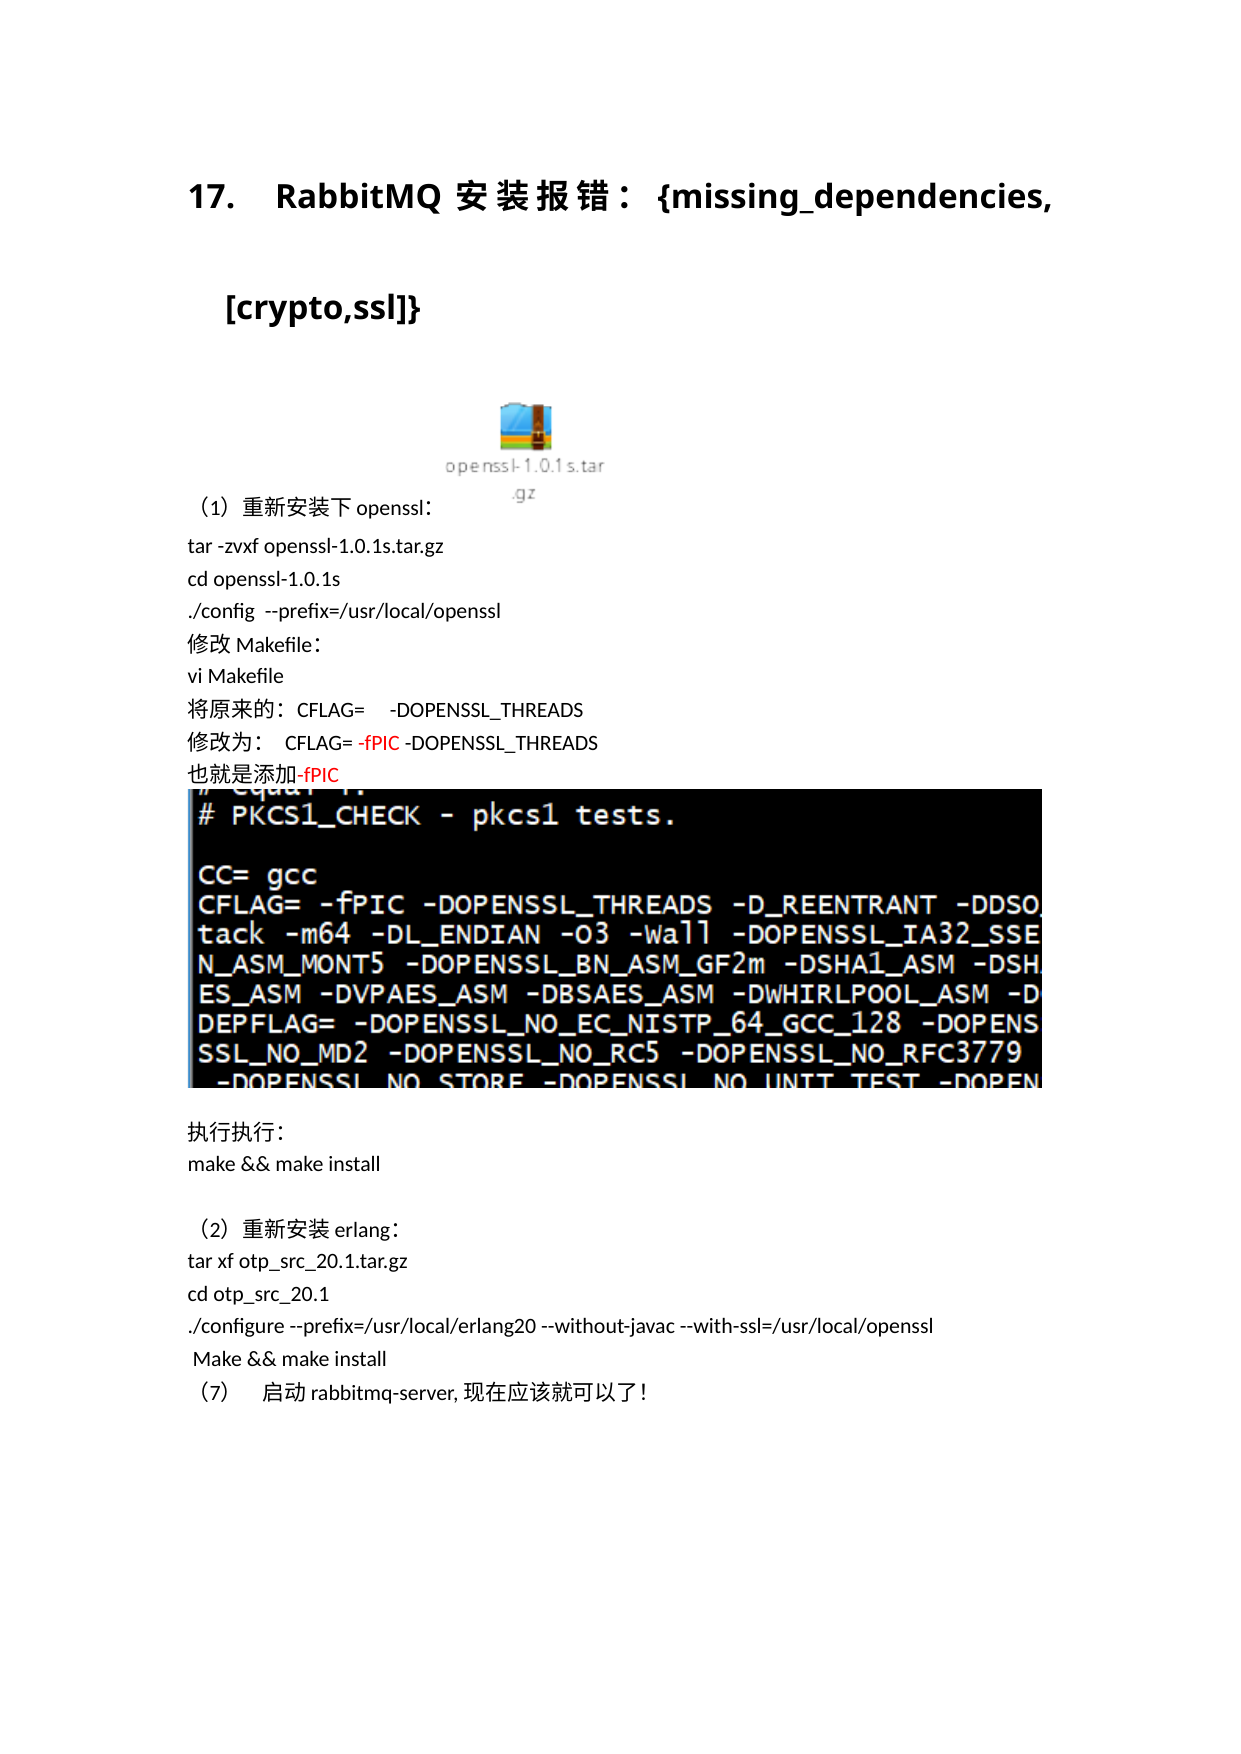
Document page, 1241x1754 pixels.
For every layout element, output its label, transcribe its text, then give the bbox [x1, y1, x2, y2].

picture [187, 789, 1042, 1088]
text cd openssl-1.0.1s [187, 562, 1053, 594]
text ./configure --prefix=/usr/local/erlang20 --without-javac --with-ssl=/usr/local/openssl [187, 1309, 1053, 1342]
text 修改为： CFLAG= -fPIC -DOPENSSL_THREADS [187, 724, 1053, 757]
text ./config --prefix=/usr/local/openssl [187, 594, 1053, 627]
text （1）重新安装下openssl： [187, 399, 1053, 529]
text tar xf otp_src_20.1.tar.gz [187, 1244, 1053, 1277]
text 修改Makefile： [187, 627, 1053, 659]
text （2）重新安装erlang： [187, 1212, 1053, 1244]
text 将原来的：CFLAG= -DOPENSSL_THREADS [187, 692, 1053, 724]
text 也就是添加-fPIC [187, 757, 1053, 789]
list 启动rabbitmq-server, 现在应该就可以了！ [187, 1374, 1053, 1407]
subtitle RabbitMQ安装报错：{missing_dependencies,[crypto,ssl]} [187, 162, 1053, 339]
text vi Makefile [187, 659, 1053, 692]
text 执行执行： [187, 1114, 1053, 1147]
text tar -zvxf openssl-1.0.1s.tar.gz [187, 529, 1053, 562]
text Make && make install [187, 1342, 1053, 1374]
text make && make install [187, 1147, 1053, 1179]
text cd otp_src_20.1 [187, 1277, 1053, 1309]
